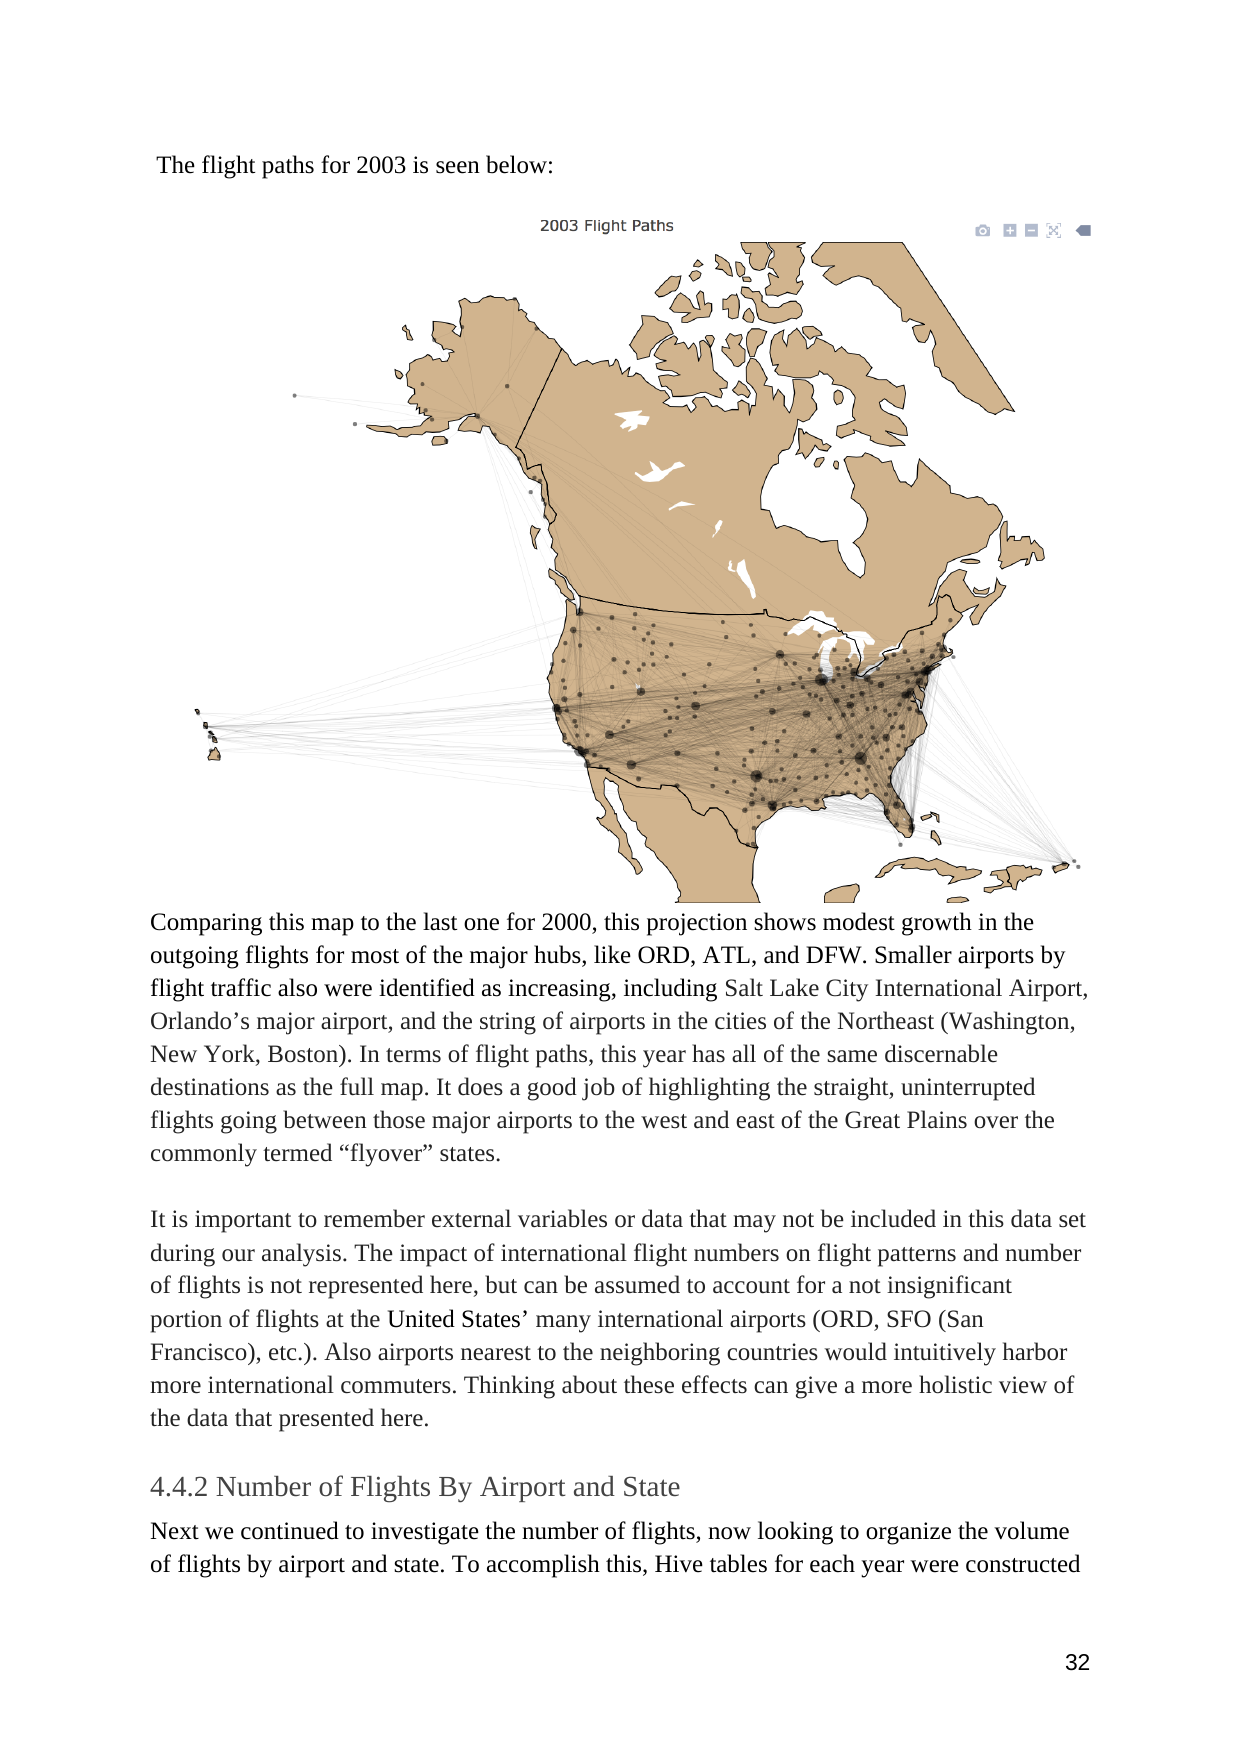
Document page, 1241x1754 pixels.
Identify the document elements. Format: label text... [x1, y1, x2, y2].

text Comparing this map to the last one for 2000, this projection shows modest growth in the outgoing flights for most of the major hubs, like ORD, ATL, and DFW. Smaller airports by flight traffic also were identified as increasing, including Salt Lake City International Airport, Orlando’s major airport, and the string of airports in the cities of the Northeast (Washington, New York, Boston). In terms of flight paths, this year has all of the same discernable destinations as the full map. It does a good job of highlighting the straight, uninterrupted flights going between those major airports to the west and east of the Great Plains over the commonly termed “flyover” states. [150, 907, 1090, 1167]
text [150, 1516, 1090, 1578]
subtitle 4.4.2 Number of Flights By Airport and State [150, 1469, 1090, 1503]
text The flight paths for 2003 is seen below: [150, 150, 1090, 179]
picture [150, 216, 1091, 904]
text It is important to remember external variables or data that may not be included in this data set during our analysis. The impact of international flight numbers on flight patterns and number of flights is not represented here, but can be assumed to account for a not insignificant portion of flights at the United States’ many international airports (ORD, SFO (San Francisco), etc.). Also airports nearest to the neighboring countries would intuitively harbor more international commuters. Thinking about these effects can give a more holistic view of the data that presented here. [150, 1204, 1090, 1431]
